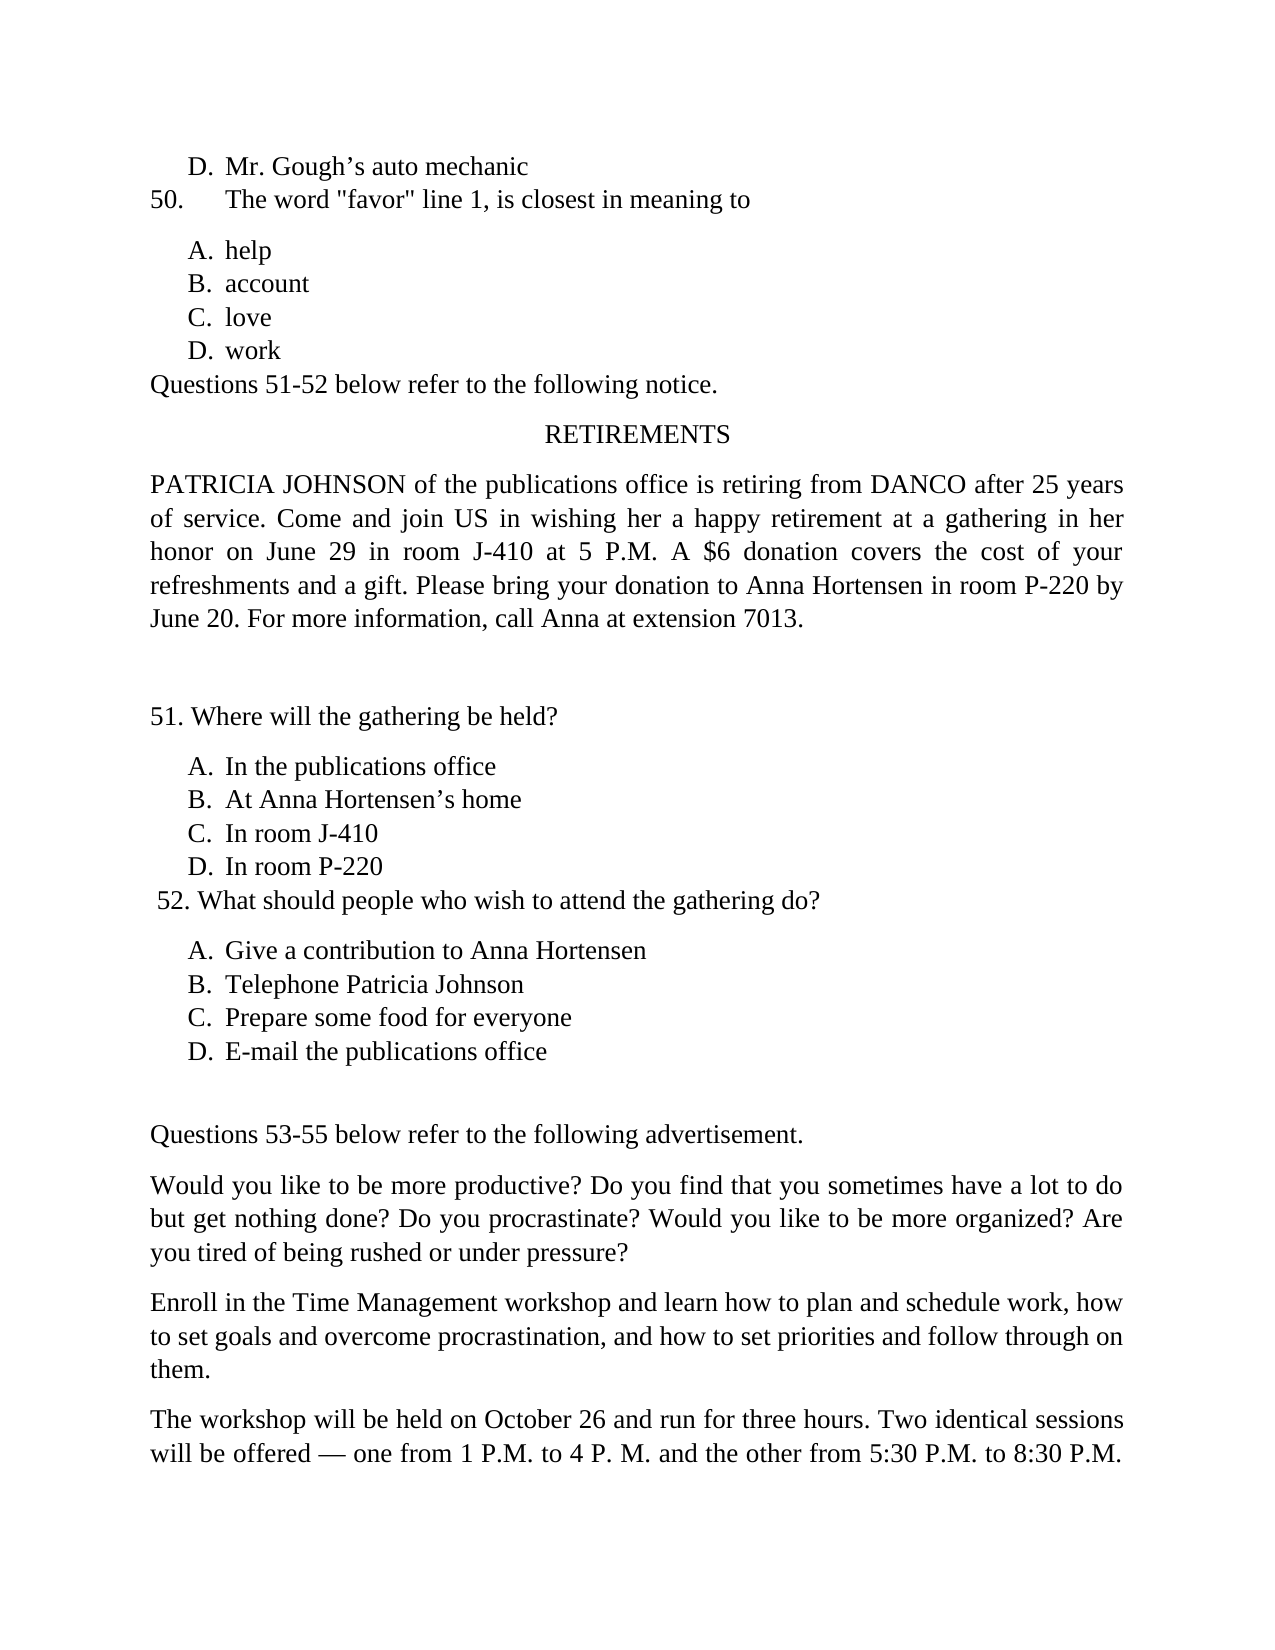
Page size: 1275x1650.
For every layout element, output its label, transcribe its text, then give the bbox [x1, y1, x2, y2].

list E-mail the publications office [187, 1035, 1125, 1066]
text Questions 51-52 below refer to the following notice. [150, 368, 1125, 399]
list help [187, 234, 1125, 265]
text 50. The word "favor" line 1, is closest in meaning to [150, 183, 1125, 215]
text 51. Where will the gathering be held? [150, 699, 1125, 731]
list In the publications office [187, 750, 1125, 781]
text Questions 53-55 below refer to the following advertisement. [150, 1118, 1125, 1150]
list Prepare some food for everyone [187, 1001, 1125, 1032]
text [150, 1403, 1125, 1468]
text RETIREMENTS [150, 418, 1125, 449]
list Telephone Patricia Johnson [187, 968, 1125, 999]
list In room J-410 [187, 817, 1125, 848]
list Give a contribution to Anna Hortensen [187, 934, 1125, 965]
text PATRICIA JOHNSON of the publications office is retiring from DANCO after 25 years of service. Come and join US in wishing her a happy retirement at a gathering in her honor on June 29 in room J-410 at 5 P.M. A $6 donation covers the cost of your refreshments and a gift. Please bring your donation to Anna Hortensen in room P-220 by June 20. For more information, call Anna at extension 7013. [150, 468, 1125, 634]
text Enroll in the Time Management workshop and learn how to plan and schedule work, how to set goals and overcome procrastination, and how to set priorities and follow through on them. [150, 1286, 1125, 1384]
list In room P-220 [187, 850, 1125, 882]
list account [187, 267, 1125, 298]
list love [187, 301, 1125, 332]
text 52. What should people who wish to attend the gathering do? [150, 884, 1125, 915]
list work [187, 334, 1125, 366]
list At Anna Hortensen’s home [187, 783, 1125, 814]
list Mr. Gough’s auto mechanic [187, 150, 1125, 181]
text Would you like to be more productive? Do you find that you sometimes have a lot to do but get nothing done? Do you procrastinate? Would you like to be more organized? Are you tired of being rushed or under pressure? [150, 1169, 1125, 1267]
